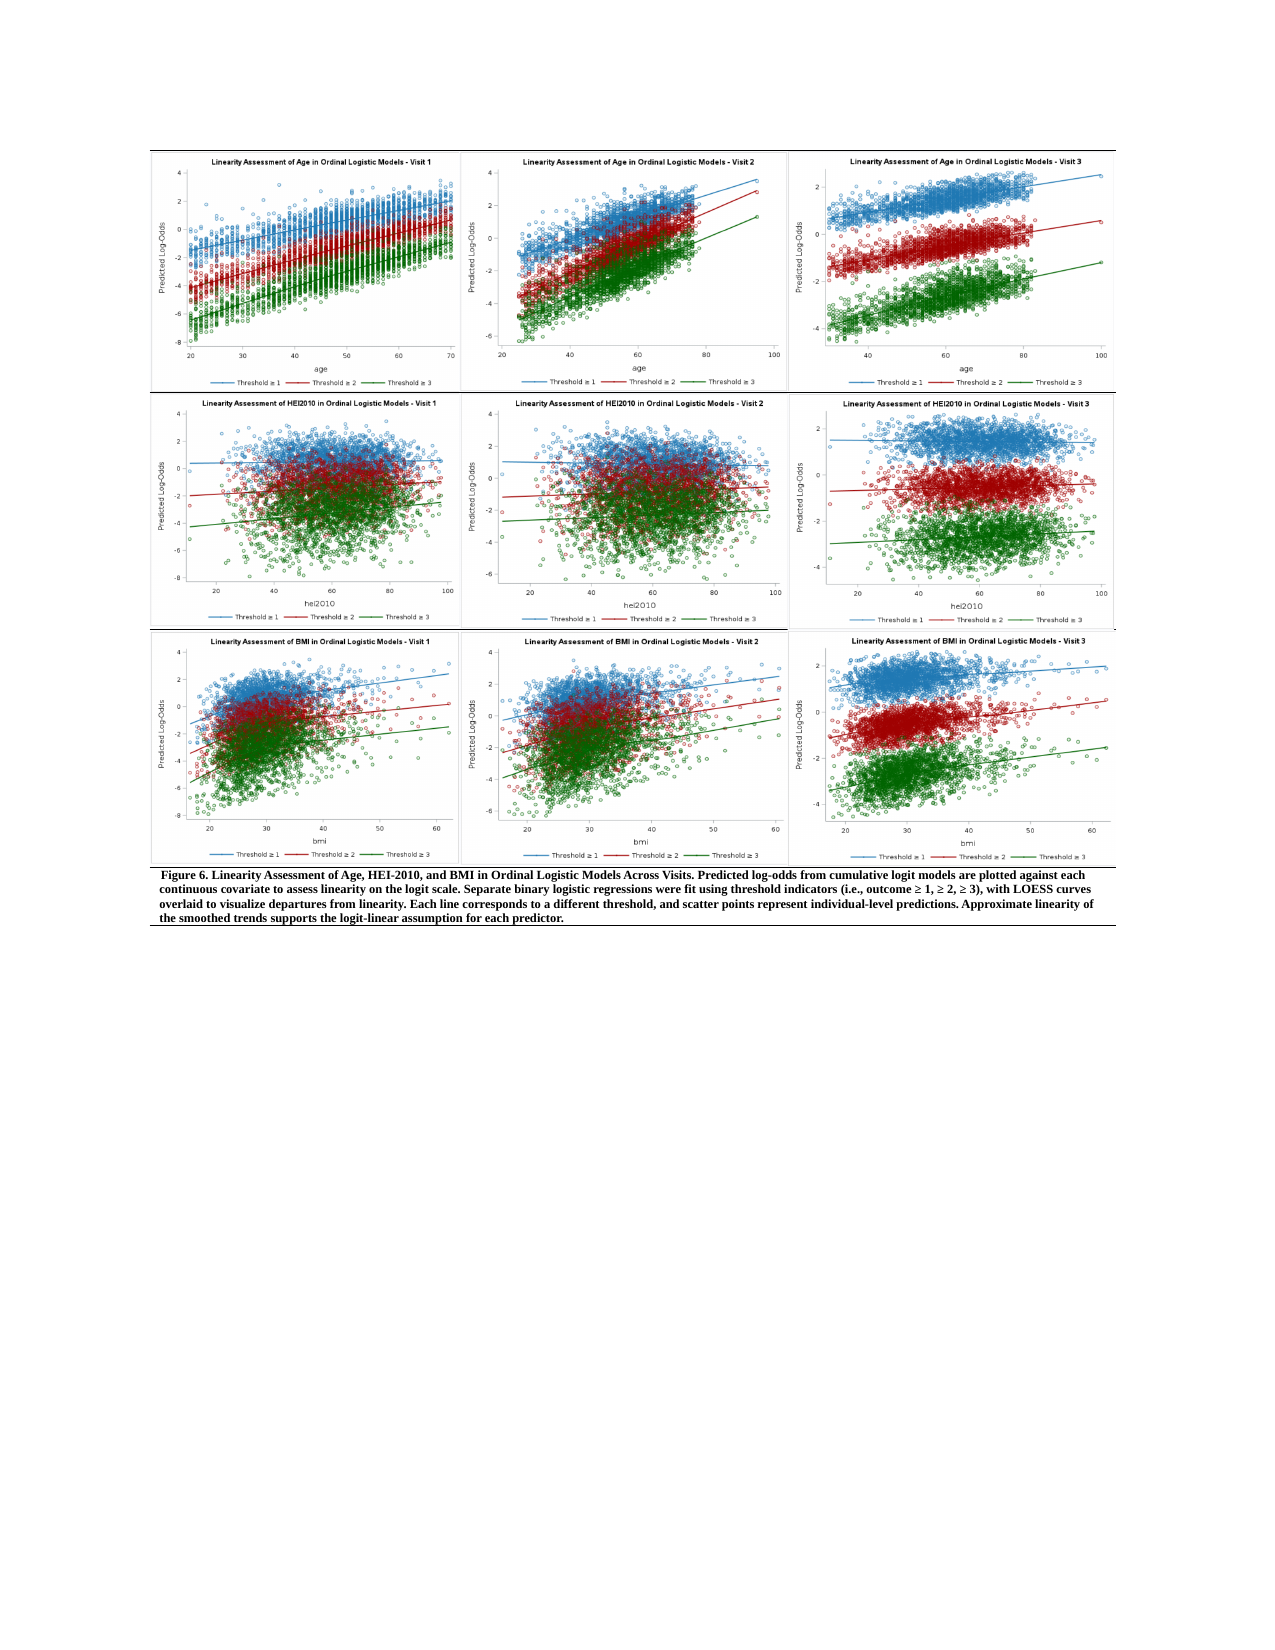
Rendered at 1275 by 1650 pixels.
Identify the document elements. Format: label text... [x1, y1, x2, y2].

table_cell Figure 6. Linearity Assessment of Age, HEI-2010, and BMI in Ordinal Logistic Models Across Visits. Predicted log-odds from cumulative logit models are plotted against each continuous covariate to assess linearity on the logit scale. Separate binary logistic regressions were fit using threshold indicators (i.e., outcome ≥ 1, ≥ 2, ≥ 3), with LOESS curves overlaid to visualize departures from linearity. Each line corresponds to a different threshold, and scatter points represent individual-level predictions. Approximate linearity of the smoothed trends supports the logit-linear assumption for each predictor. [150, 868, 1116, 925]
picture [149, 151, 1114, 392]
picture [149, 393, 1116, 867]
